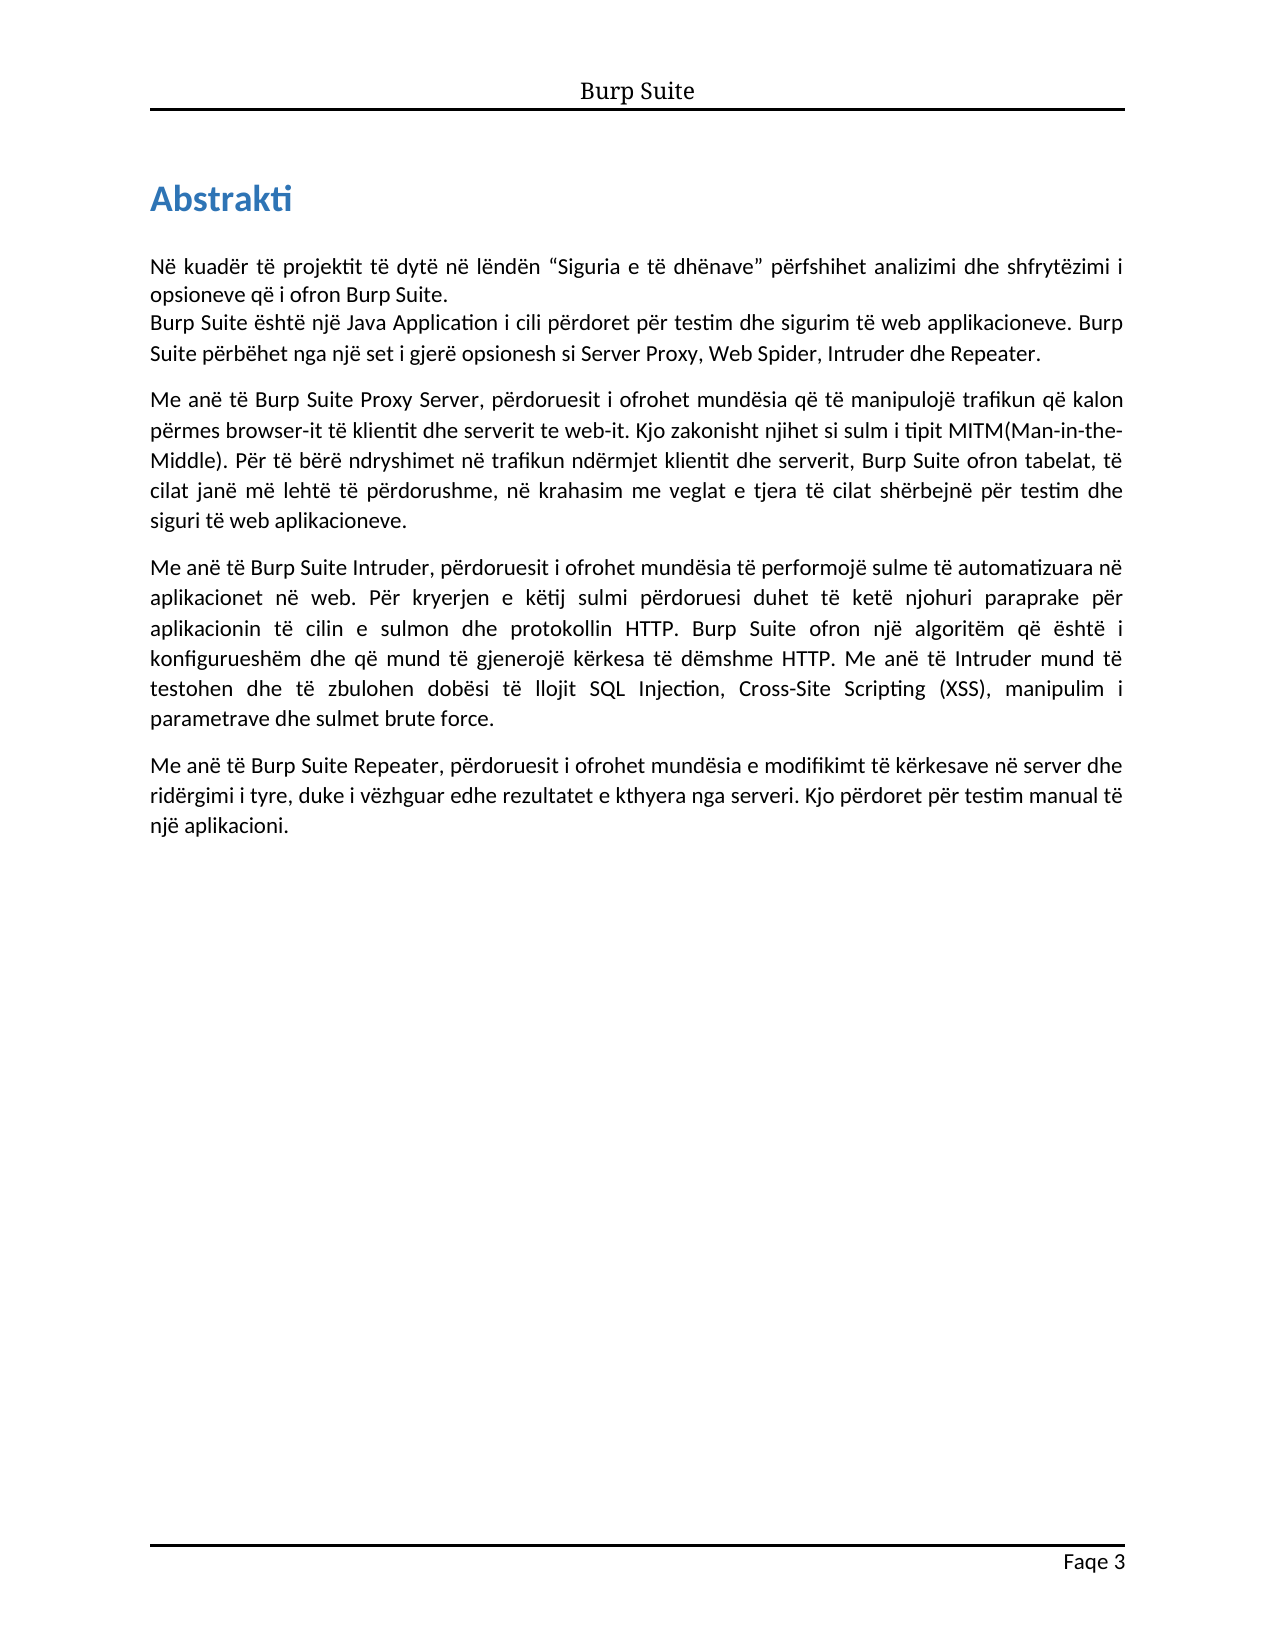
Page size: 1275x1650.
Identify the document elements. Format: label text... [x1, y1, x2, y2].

text Me anë të Burp Suite Repeater, përdoruesit i ofrohet mundësia e modifikimt të kërkesave në server dhe ridërgimi i tyre, duke i vëzhguar edhe rezultatet e kthyera nga serveri. Kjo përdoret për testim manual të një aplikacioni. [150, 751, 1125, 840]
text Burp Suite është një Java Application i cili përdoret për testim dhe sigurim të web applikacioneve. Burp Suite përbëhet nga një set i gjerë opsionesh si Server Proxy, Web Spider, Intruder dhe Repeater. [150, 308, 1125, 367]
text Në kuadër të projektit të dytë në lëndën “Siguria e të dhënave” përfshihet analizimi dhe shfrytëzimi i opsioneve që i ofron Burp Suite. [150, 252, 1125, 308]
text Me anë të Burp Suite Proxy Server, përdoruesit i ofrohet mundësia që të manipulojë trafikun që kalon përmes browser-it të klientit dhe serverit te web-it. Kjo zakonisht njihet si sulm i tipit MITM(Man-in-the-Middle). Për të bërë ndryshimet në trafikun ndërmjet klientit dhe serverit, Burp Suite ofron tabelat, të cilat janë më lehtë të përdorushme, në krahasim me veglat e tjera të cilat shërbejnë për testim dhe siguri të web aplikacioneve. [150, 386, 1125, 534]
text Me anë të Burp Suite Intruder, përdoruesit i ofrohet mundësia të performojë sulme të automatizuara në aplikacionet në web. Për kryerjen e këtij sulmi përdoruesi duhet të ketë njohuri paraprake për aplikacionin të cilin e sulmon dhe protokollin HTTP. Burp Suite ofron një algoritëm që është i konfigurueshëm dhe që mund të gjenerojë kërkesa të dëmshme HTTP. Me anë të Intruder mund të testohen dhe të zbulohen dobësi të llojit SQL Injection, Cross-Site Scripting (XSS), manipulim i parametrave dhe sulmet brute force. [150, 553, 1125, 732]
subtitle Abstrakti [150, 175, 1125, 221]
